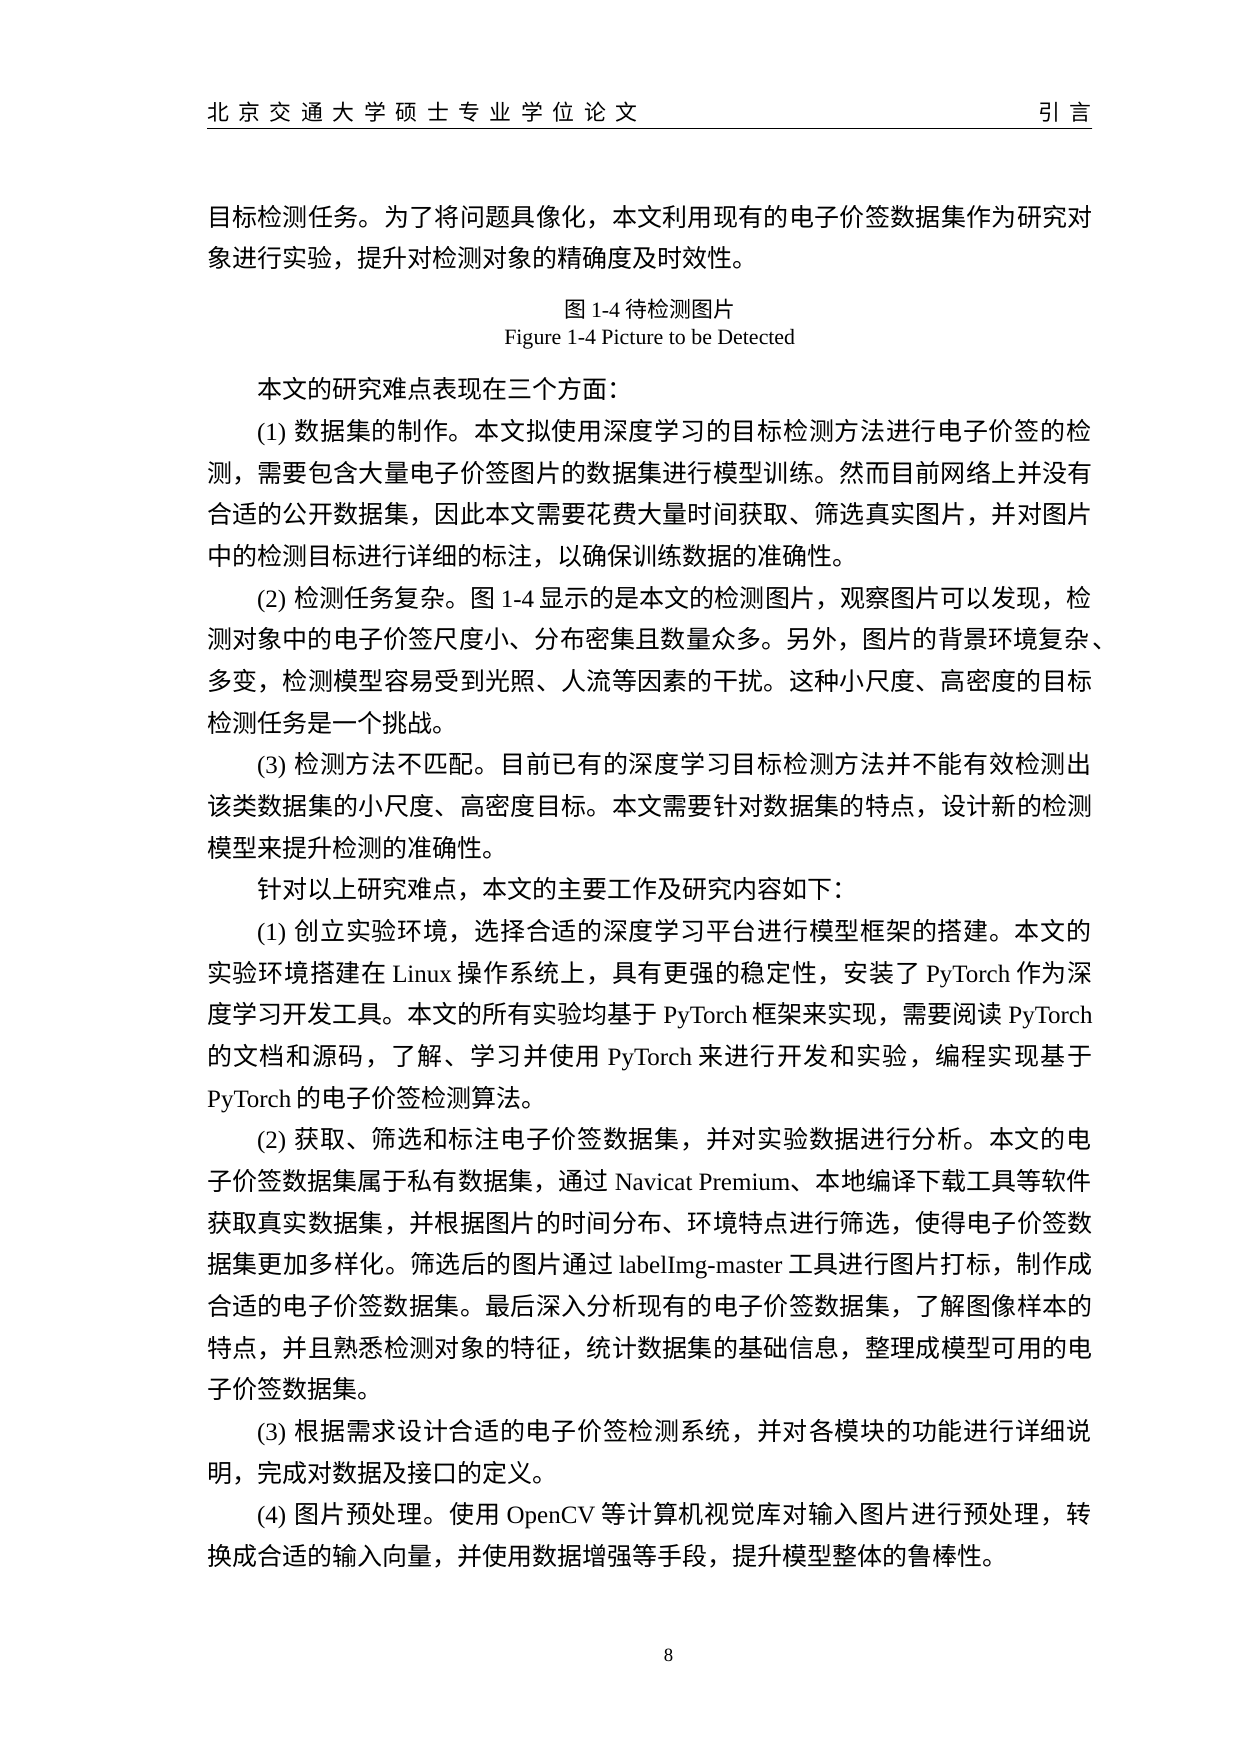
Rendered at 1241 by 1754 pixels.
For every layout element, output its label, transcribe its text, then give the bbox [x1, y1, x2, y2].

text 针对以上研究难点，本文的主要工作及研究内容如下： [207, 866, 1092, 907]
list 创立实验环境，选择合适的深度学习平台进行模型框架的搭建。本文的实验环境搭建在Linux操作系统上，具有更强的稳定性，安装了PyTorch作为深度学习开发工具。本文的所有实验均基于PyTorch框架来实现，需要阅读PyTorch的文档和源码，了解、学习并使用PyTorch来进行开发和实验，编程实现基于PyTorch的电子价签检测算法。 [207, 907, 1092, 1116]
text Figure 1-4 Picture to be Detected [207, 324, 1092, 349]
list 检测任务复杂。图1-4显示的是本文的检测图片，观察图片可以发现，检测对象中的电子价签尺度小、分布密集且数量众多。另外，图片的背景环境复杂、多变，检测模型容易受到光照、人流等因素的干扰。这种小尺度、高密度的目标检测任务是一个挑战。 [207, 574, 1092, 741]
list 获取、筛选和标注电子价签数据集，并对实验数据进行分析。本文的电子价签数据集属于私有数据集，通过Navicat Premium、本地编译下载工具等软件获取真实数据集，并根据图片的时间分布、环境特点进行筛选，使得电子价签数据集更加多样化。筛选后的图片通过labelImg-master工具进行图片打标，制作成合适的电子价签数据集。最后深入分析现有的电子价签数据集，了解图像样本的特点，并且熟悉检测对象的特征，统计数据集的基础信息，整理成模型可用的电子价签数据集。 [207, 1116, 1092, 1407]
list 图片预处理。使用OpenCV等计算机视觉库对输入图片进行预处理，转换成合适的输入向量，并使用数据增强等手段，提升模型整体的鲁棒性。 [207, 1491, 1092, 1574]
list 数据集的制作。本文拟使用深度学习的目标检测方法进行电子价签的检测，需要包含大量电子价签图片的数据集进行模型训练。然而目前网络上并没有合适的公开数据集，因此本文需要花费大量时间获取、筛选真实图片，并对图片中的检测目标进行详细的标注，以确保训练数据的准确性。 [207, 407, 1092, 574]
text 本文的研究难点表现在三个方面： [207, 366, 1092, 407]
text 图1-4 待检测图片 [207, 292, 1092, 324]
list 根据需求设计合适的电子价签检测系统，并对各模块的功能进行详细说明，完成对数据及接口的定义。 [207, 1407, 1092, 1491]
list 检测方法不匹配。目前已有的深度学习目标检测方法并不能有效检测出该类数据集的小尺度、高密度目标。本文需要针对数据集的特点，设计新的检测模型来提升检测的准确性。 [207, 741, 1092, 866]
text 本文拟以电子价签检测算法研究与系统实现为研究内容，属于计算机视觉的目标检测任务。为了将问题具像化，本文利用现有的电子价签数据集作为研究对象进行实验，提升对检测对象的精确度及时效性。 [207, 193, 1092, 276]
